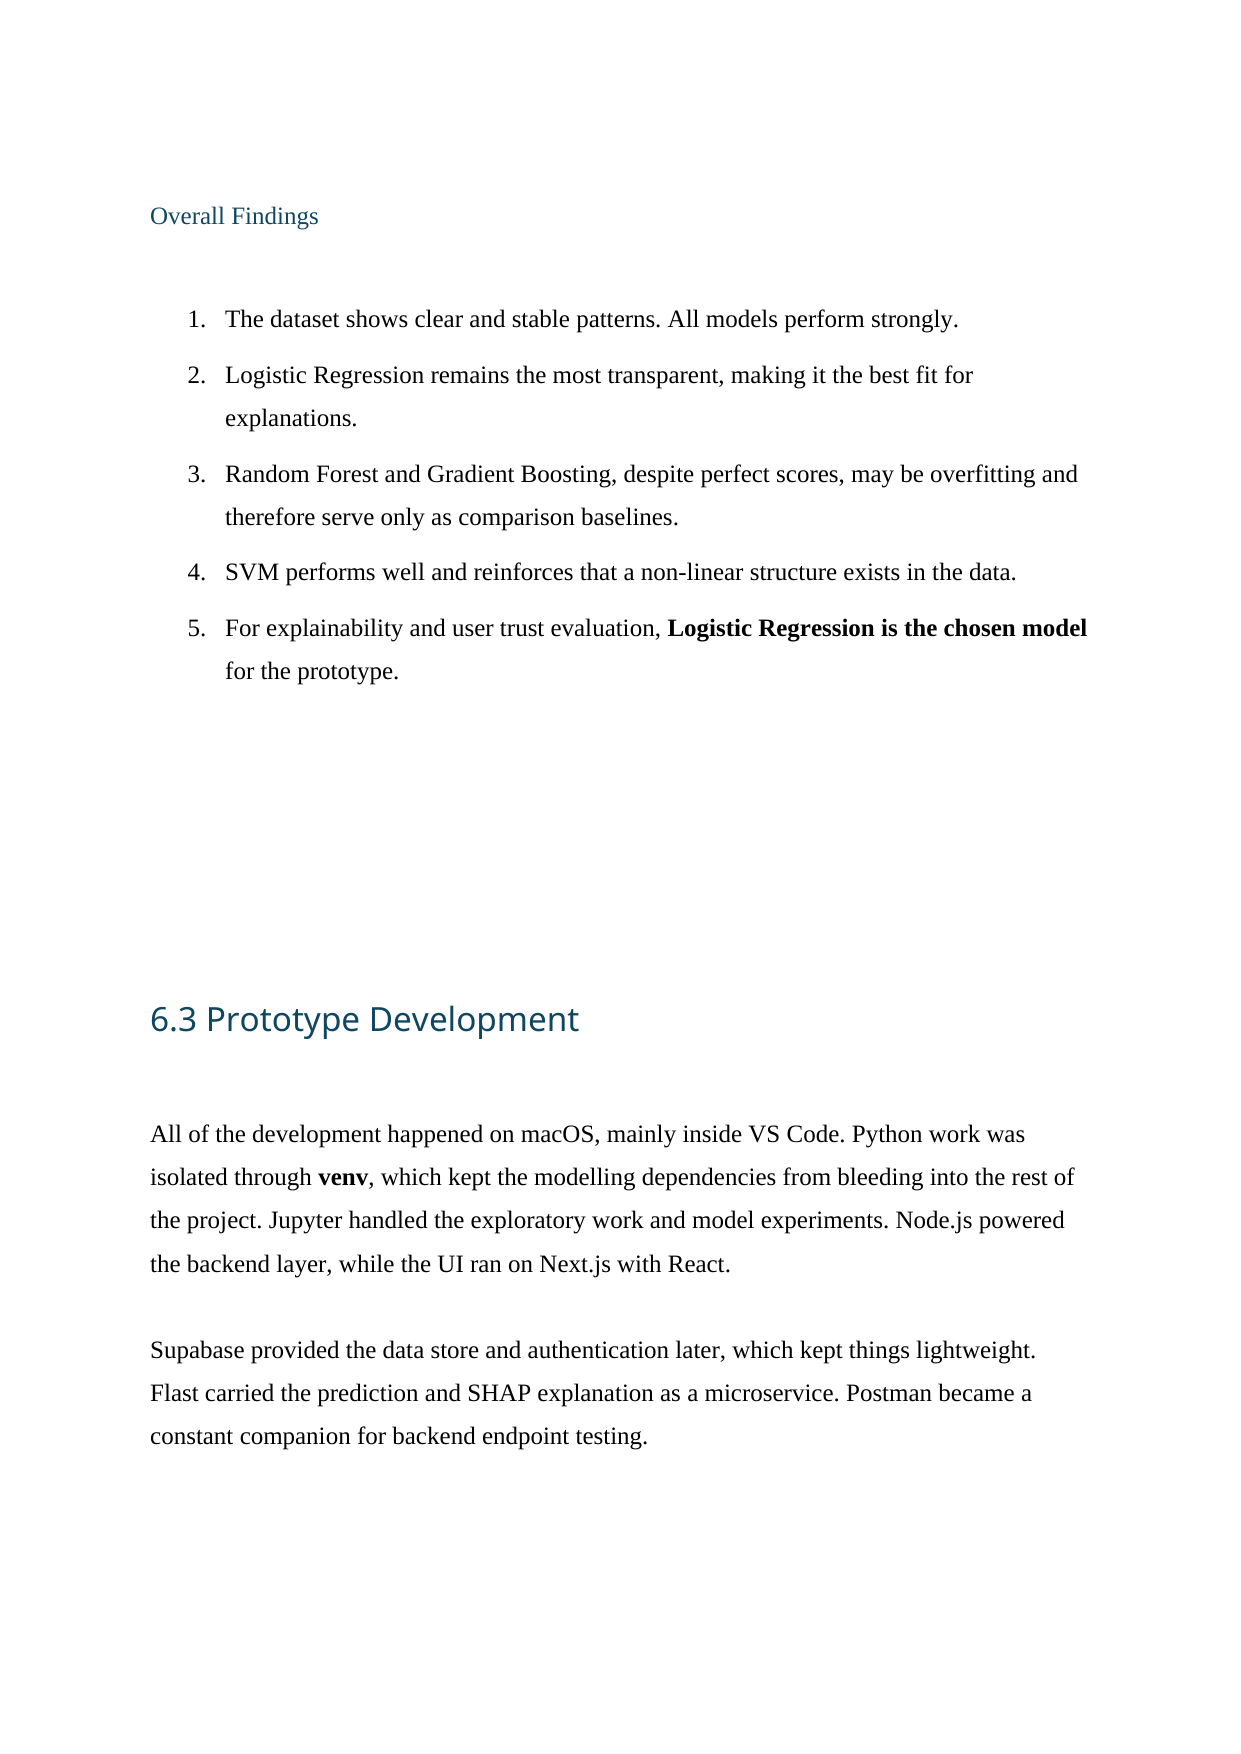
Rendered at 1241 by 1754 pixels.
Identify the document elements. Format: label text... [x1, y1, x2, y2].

text All of the development happened on macOS, mainly inside VS Code. Python work was isolated through venv, which kept the modelling dependencies from bleeding into the rest of the project. Jupyter handled the exploratory work and model experiments. Node.js powered the backend layer, while the UI ran on Next.js with React. [150, 1119, 1090, 1277]
subtitle 6.3 Prototype Development [150, 996, 1090, 1041]
subtitle Overall Findings [150, 201, 1090, 230]
list Random Forest and Gradient Boosting, despite perfect scores, may be overfitting and therefore serve only as comparison baselines. [187, 459, 1090, 531]
list SVM performs well and reinforces that a non-linear structure exists in the data. [187, 557, 1090, 586]
list Logistic Regression remains the most transparent, making it the best fit for explanations. [187, 360, 1090, 432]
list For explainability and user trust evaluation, Logistic Regression is the chosen model for the prototype. [187, 613, 1090, 685]
text Supabase provided the data store and authentication later, which kept things lightweight. Flast carried the prediction and SHAP explanation as a microservice. Postman became a constant companion for backend endpoint testing. [150, 1335, 1090, 1450]
list The dataset shows clear and stable patterns. All models perform strongly. [187, 304, 1090, 333]
